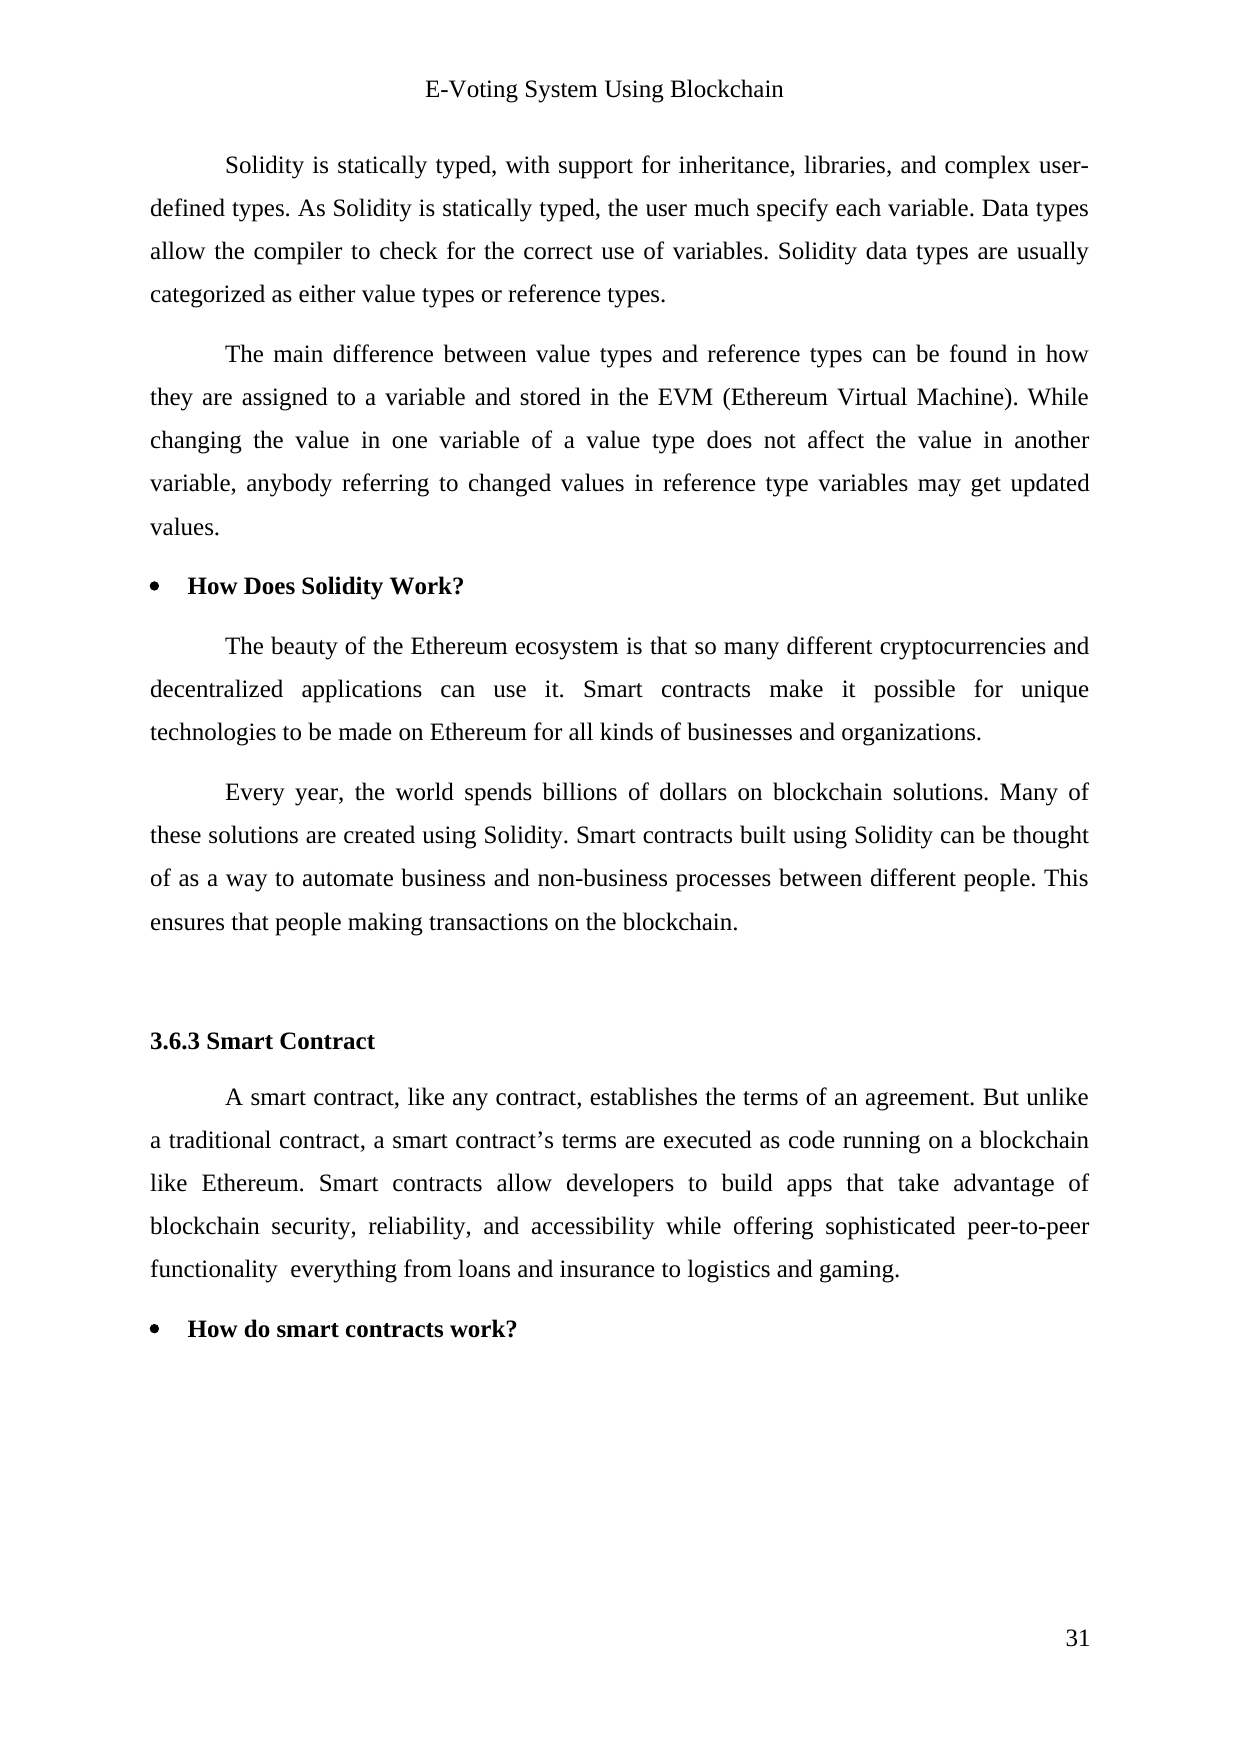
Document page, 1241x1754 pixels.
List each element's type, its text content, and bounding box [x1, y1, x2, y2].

text Every year, the world spends billions of dollars on blockchain solutions. Many of these solutions are created using Solidity. Smart contracts built using Solidity can be thought of as a way to automate business and non-business processes between different people. This ensures that people making transactions on the blockchain. [150, 777, 1090, 935]
text A smart contract, like any contract, establishes the terms of an agreement. But unlike a traditional contract, a smart contract’s terms are executed as code running on a blockchain like Ethereum. Smart contracts allow developers to build apps that take advantage of blockchain security, reliability, and accessibility while offering sophisticated peer-to-peer functionality everything from loans and insurance to logistics and gaming. [150, 1082, 1090, 1283]
list How Does Solidity Work? [150, 571, 1090, 600]
list How do smart contracts work? [150, 1314, 1090, 1343]
text The main difference between value types and reference types can be found in how they are assigned to a variable and stored in the EVM (Ethereum Virtual Machine). While changing the value in one variable of a value type does not affect the value in another variable, anybody referring to changed values in reference type variables may get updated values. [150, 339, 1090, 540]
subtitle 3.6.3 Smart Contract [150, 1026, 1090, 1055]
text Solidity is statically typed, with support for inheritance, libraries, and complex user-defined types. As Solidity is statically typed, the user much specify each variable. Data types allow the compiler to check for the correct use of variables. Solidity data types are usually categorized as either value types or reference types. [150, 150, 1090, 308]
text The beauty of the Ethereum ecosystem is that so many different cryptocurrencies and decentralized applications can use it. Smart contracts make it possible for unique technologies to be made on Ethereum for all kinds of businesses and organizations. [150, 631, 1090, 746]
